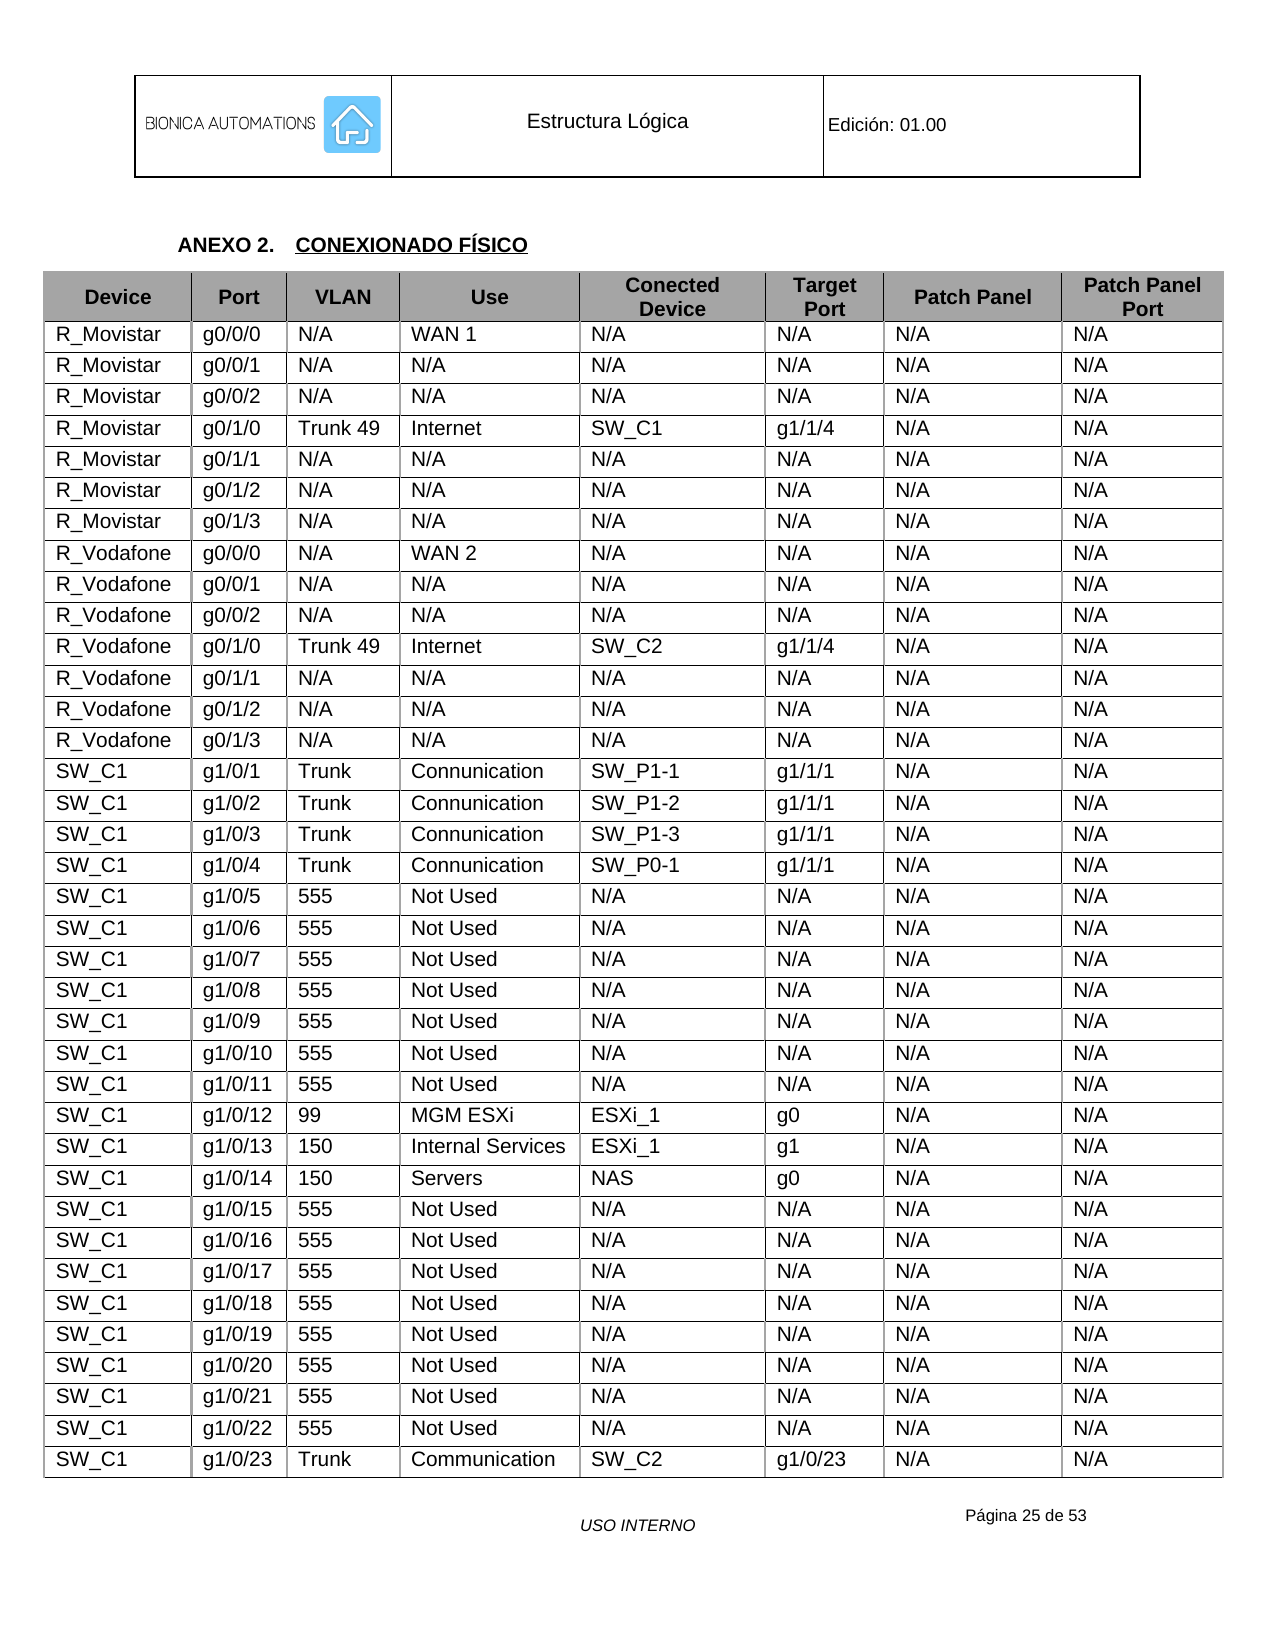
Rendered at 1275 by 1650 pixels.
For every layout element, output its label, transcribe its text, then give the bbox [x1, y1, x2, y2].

table_cell g1/0/10 [192, 1041, 286, 1071]
table_cell Trunk [288, 1447, 399, 1477]
table_cell g0/0/2 [193, 384, 286, 414]
table_cell g1/0/14 [192, 1166, 286, 1196]
table_cell SW_C1 [45, 1353, 191, 1383]
table_cell g1/0/12 [192, 1103, 286, 1133]
table_cell N/A [401, 572, 579, 602]
table_cell g1/0/17 [193, 1259, 286, 1289]
table_cell g0/1/0 [193, 634, 286, 664]
table_cell N/A [885, 1134, 1061, 1164]
table_cell g0/0/0 [193, 322, 286, 352]
table_cell g1/0/18 [192, 1291, 286, 1321]
table_cell N/A [581, 1197, 764, 1227]
table_cell Not Used [400, 916, 579, 946]
table_cell SW_C1 [45, 1447, 190, 1477]
table_cell N/A [1063, 1259, 1222, 1289]
table_cell N/A [766, 1416, 883, 1446]
table_cell N/A [1063, 322, 1222, 352]
table_cell N/A [581, 1384, 764, 1414]
table_cell 555 [288, 947, 399, 977]
table_cell N/A [766, 978, 883, 1008]
table_cell NAS [580, 1166, 765, 1196]
table_cell N/A [1063, 1322, 1222, 1352]
table_cell SW_C1 [45, 1416, 191, 1446]
table_cell g1/1/1 [766, 822, 883, 852]
table_cell 555 [287, 1228, 399, 1258]
table_cell R_Vodafone [45, 541, 191, 571]
table_cell g0 [766, 1103, 883, 1133]
table_cell Connunication [400, 791, 579, 821]
table_cell R_Vodafone [45, 603, 191, 633]
table_cell N/A [766, 478, 883, 508]
table_cell Not Used [400, 978, 579, 1008]
table_cell R_Movistar [45, 509, 190, 539]
table_cell N/A [580, 1416, 765, 1446]
table_cell N/A [885, 509, 1061, 539]
table_cell N/A [1062, 666, 1222, 696]
table_cell N/A [580, 541, 765, 571]
table_cell g1/0/2 [192, 791, 286, 821]
table_cell g0/1/2 [193, 697, 286, 727]
table_cell N/A [884, 603, 1061, 633]
table_cell N/A [1063, 384, 1222, 414]
table_cell 99 [287, 1103, 399, 1133]
table_cell N/A [580, 666, 765, 696]
table_cell N/A [885, 884, 1061, 914]
table_cell Trunk 49 [287, 416, 399, 446]
table_cell N/A [884, 1103, 1061, 1133]
table_cell N/A [766, 1041, 883, 1071]
table_cell R_Vodafone [45, 728, 191, 758]
picture [146, 96, 381, 153]
table_cell Not Used [401, 947, 579, 977]
table_cell g0 [766, 1166, 883, 1196]
table_cell g1/0/5 [193, 884, 286, 914]
table_cell N/A [766, 916, 883, 946]
table_cell g0/1/1 [193, 447, 286, 477]
table_cell R_Movistar [45, 478, 191, 508]
table_cell g1/0/1 [193, 759, 286, 789]
table_cell g1/1/1 [766, 853, 883, 883]
table_cell N/A [885, 634, 1061, 664]
table_cell g1/1/1 [766, 759, 883, 789]
table_cell g0/1/3 [192, 728, 286, 758]
table_cell Communication [401, 1447, 579, 1477]
table_cell N/A [1063, 447, 1222, 477]
table_cell N/A [581, 1322, 764, 1352]
table_header Device [45, 273, 191, 321]
table_cell N/A [288, 322, 399, 352]
table_cell g0/1/2 [192, 478, 286, 508]
table_cell Not Used [400, 1228, 579, 1258]
table_cell N/A [884, 1041, 1061, 1071]
table_cell N/A [1062, 978, 1222, 1008]
table_cell g0/0/0 [192, 541, 286, 571]
table_cell N/A [885, 572, 1061, 602]
table_cell g1/0/20 [192, 1353, 286, 1383]
table_cell N/A [1062, 1291, 1222, 1321]
table_cell N/A [885, 322, 1061, 352]
table_cell N/A [1062, 1166, 1222, 1196]
table_cell SW_C1 [45, 1009, 190, 1039]
table_cell N/A [1063, 822, 1222, 852]
table_cell N/A [1062, 791, 1222, 821]
table_cell N/A [766, 728, 883, 758]
table_cell N/A [581, 1009, 764, 1039]
table_cell N/A [287, 541, 399, 571]
table_cell N/A [766, 572, 883, 602]
table_cell 555 [287, 978, 399, 1008]
table_cell N/A [1062, 353, 1222, 383]
table_cell N/A [884, 478, 1061, 508]
table_cell SW_C1 [45, 1041, 191, 1071]
table_cell Servers [400, 1166, 579, 1196]
table_header Use [400, 273, 579, 321]
table_cell N/A [580, 353, 765, 383]
table_cell N/A [766, 509, 883, 539]
table_cell SW_C1 [45, 978, 191, 1008]
table_cell R_Movistar [45, 353, 191, 383]
table_cell N/A [884, 1291, 1061, 1321]
table_cell N/A [400, 478, 579, 508]
table_cell N/A [766, 884, 883, 914]
table_cell Internet [400, 416, 579, 446]
table_cell ESXi_1 [580, 1103, 765, 1133]
table_cell N/A [884, 1416, 1061, 1446]
table_cell N/A [884, 666, 1061, 696]
table_cell N/A [287, 666, 399, 696]
table_cell N/A [580, 1041, 765, 1071]
table_cell R_Movistar [45, 384, 190, 414]
table_cell N/A [885, 1447, 1061, 1477]
table_cell 555 [288, 1072, 399, 1102]
table_cell N/A [288, 447, 399, 477]
table_cell N/A [1063, 697, 1222, 727]
table_cell 555 [288, 1197, 399, 1227]
table_cell N/A [766, 322, 883, 352]
table_cell Trunk 49 [288, 634, 399, 664]
table_cell N/A [766, 1009, 883, 1039]
table_cell g0/0/2 [192, 603, 286, 633]
table_cell N/A [885, 697, 1061, 727]
table_cell N/A [581, 884, 764, 914]
table_cell Trunk [287, 791, 399, 821]
table_cell g1/0/19 [193, 1322, 286, 1352]
table_cell g1/0/9 [193, 1009, 286, 1039]
table_header VLAN [287, 273, 399, 321]
table_cell N/A [1063, 759, 1222, 789]
table_cell N/A [1063, 947, 1222, 977]
table_cell g1/0/4 [192, 853, 286, 883]
table_cell g0/0/1 [192, 353, 286, 383]
table_cell g1/0/21 [193, 1384, 286, 1414]
table_cell N/A [885, 1009, 1061, 1039]
table_cell 555 [288, 1259, 399, 1289]
table_cell SW_C1 [45, 1322, 190, 1352]
table_cell Not Used [401, 1384, 579, 1414]
table_cell N/A [1063, 1197, 1222, 1227]
table_cell 555 [288, 1009, 399, 1039]
table_cell N/A [580, 1228, 765, 1258]
table_cell 555 [288, 884, 399, 914]
table_cell N/A [401, 447, 579, 477]
table_cell SW_C1 [45, 1291, 191, 1321]
table_cell N/A [766, 697, 883, 727]
table_cell g0/0/1 [193, 572, 286, 602]
table_cell SW_C2 [581, 634, 764, 664]
table_cell N/A [400, 353, 579, 383]
table_cell g1/0/15 [193, 1197, 286, 1227]
table_cell N/A [580, 916, 765, 946]
table_cell N/A [288, 384, 399, 414]
table_cell N/A [287, 603, 399, 633]
table_header Conected Device [580, 273, 765, 321]
table_cell N/A [287, 478, 399, 508]
table_cell SW_P1-1 [581, 759, 764, 789]
table_cell N/A [884, 1166, 1061, 1196]
table_cell g1/0/7 [193, 947, 286, 977]
table_cell g1/0/13 [193, 1134, 286, 1164]
table_cell N/A [287, 728, 399, 758]
table_cell N/A [766, 384, 883, 414]
table_cell Not Used [400, 1416, 579, 1446]
table_cell N/A [885, 1322, 1061, 1352]
table_cell 555 [287, 916, 399, 946]
table_cell N/A [1062, 728, 1222, 758]
table_cell SW_C1 [45, 822, 190, 852]
table_cell g1/0/23 [766, 1447, 883, 1477]
table_cell N/A [288, 697, 399, 727]
table_cell SW_C1 [45, 1103, 191, 1133]
table_cell N/A [581, 697, 764, 727]
table_cell 150 [287, 1166, 399, 1196]
table_cell N/A [580, 478, 765, 508]
table_cell Trunk [288, 759, 399, 789]
table_cell 555 [287, 1041, 399, 1071]
table_cell N/A [766, 1259, 883, 1289]
table_cell N/A [580, 978, 765, 1008]
table_cell N/A [766, 1228, 883, 1258]
table_cell SW_C1 [45, 947, 190, 977]
table_cell N/A [766, 1197, 883, 1227]
table_cell N/A [580, 1353, 765, 1383]
table_cell SW_C1 [45, 1228, 191, 1258]
table_cell 555 [288, 1322, 399, 1352]
table_cell N/A [885, 447, 1061, 477]
table_cell Connunication [400, 853, 579, 883]
table_cell N/A [1063, 884, 1222, 914]
table_cell R_Vodafone [45, 572, 190, 602]
table_cell WAN 2 [400, 541, 579, 571]
table_cell N/A [885, 1197, 1061, 1227]
table_cell N/A [766, 1353, 883, 1383]
table_cell 555 [287, 1353, 399, 1383]
text Conexionado Físico [177, 232, 1098, 256]
table_cell Not Used [400, 1291, 579, 1321]
table_cell WAN 1 [401, 322, 579, 352]
table_cell g1/0/11 [193, 1072, 286, 1102]
table_cell N/A [1062, 603, 1222, 633]
table_cell g1/1/1 [766, 791, 883, 821]
table_cell N/A [401, 697, 579, 727]
table_cell g1/0/8 [192, 978, 286, 1008]
table_cell SW_C2 [581, 1447, 764, 1477]
table_cell N/A [581, 1259, 764, 1289]
table_cell N/A [581, 1072, 764, 1102]
table_cell SW_P1-3 [581, 822, 764, 852]
table_cell MGM ESXi [400, 1103, 579, 1133]
table_cell N/A [1062, 853, 1222, 883]
table_cell N/A [885, 947, 1061, 977]
table_cell N/A [885, 1259, 1061, 1289]
table_cell SW_C1 [45, 1166, 191, 1196]
table_cell Internet [401, 634, 579, 664]
table_cell N/A [1062, 1041, 1222, 1071]
table_cell g1/1/4 [766, 634, 883, 664]
table_cell N/A [766, 541, 883, 571]
table_cell Not Used [401, 1009, 579, 1039]
table_cell N/A [1063, 572, 1222, 602]
table_cell N/A [581, 947, 764, 977]
table_cell g0/1/0 [192, 416, 286, 446]
table_cell N/A [766, 1322, 883, 1352]
table_cell N/A [288, 509, 399, 539]
table_cell N/A [884, 916, 1061, 946]
table_cell N/A [401, 509, 579, 539]
table_cell Not Used [401, 1259, 579, 1289]
table_cell N/A [1062, 478, 1222, 508]
table_header Target Port [766, 273, 883, 321]
table_cell Not Used [401, 1072, 579, 1102]
table_cell N/A [1062, 1416, 1222, 1446]
table_cell g0/1/3 [193, 509, 286, 539]
table_cell 555 [287, 1416, 399, 1446]
table_cell R_Movistar [45, 322, 190, 352]
table_cell N/A [884, 791, 1061, 821]
table_cell SW_C1 [45, 1134, 190, 1164]
table_cell N/A [288, 572, 399, 602]
table_header Patch Panel [884, 273, 1061, 321]
table_cell Not Used [400, 1353, 579, 1383]
table_cell SW_C1 [45, 1072, 190, 1102]
table_cell N/A [581, 572, 764, 602]
table_cell SW_C1 [45, 884, 190, 914]
table_cell SW_C1 [45, 1197, 190, 1227]
table_cell N/A [400, 728, 579, 758]
table_cell N/A [766, 353, 883, 383]
table_cell g1/0/23 [193, 1447, 286, 1477]
table_cell 150 [288, 1134, 399, 1164]
table_cell Not Used [401, 1322, 579, 1352]
table_cell R_Movistar [45, 416, 191, 446]
table_cell N/A [884, 1228, 1061, 1258]
table_cell N/A [1063, 1009, 1222, 1039]
table_cell N/A [885, 759, 1061, 789]
table_cell SW_C1 [45, 759, 190, 789]
table_cell N/A [766, 1384, 883, 1414]
table_cell Connunication [401, 759, 579, 789]
table_cell N/A [400, 666, 579, 696]
table_cell SW_C1 [580, 416, 765, 446]
table_cell N/A [1062, 1103, 1222, 1133]
table_cell 555 [288, 1384, 399, 1414]
table_cell N/A [885, 822, 1061, 852]
table_cell N/A [287, 353, 399, 383]
table_cell N/A [884, 541, 1061, 571]
table_cell ESXi_1 [581, 1134, 764, 1164]
table_cell N/A [766, 603, 883, 633]
table_cell N/A [401, 384, 579, 414]
table_cell N/A [766, 947, 883, 977]
table_cell Internal Services [401, 1134, 579, 1164]
table_cell N/A [766, 1072, 883, 1102]
table_cell N/A [1063, 1447, 1222, 1477]
table_cell N/A [1062, 1228, 1222, 1258]
table_cell Not Used [401, 884, 579, 914]
table_cell SW_P1-2 [580, 791, 765, 821]
table_cell R_Vodafone [45, 697, 190, 727]
table_cell N/A [1062, 541, 1222, 571]
table_cell g1 [766, 1134, 883, 1164]
table_cell N/A [581, 509, 764, 539]
table_cell g1/0/16 [192, 1228, 286, 1258]
table_cell N/A [884, 728, 1061, 758]
table_cell Trunk [288, 822, 399, 852]
table_cell g1/0/22 [192, 1416, 286, 1446]
table_cell N/A [580, 1291, 765, 1321]
table_cell SW_C1 [45, 1259, 190, 1289]
table_cell SW_C1 [45, 791, 191, 821]
table_cell N/A [1063, 509, 1222, 539]
table_cell N/A [766, 1291, 883, 1321]
table_cell R_Vodafone [45, 666, 191, 696]
table_cell SW_P0-1 [580, 853, 765, 883]
table_cell N/A [580, 603, 765, 633]
table_cell g1/1/4 [766, 416, 883, 446]
table_cell N/A [884, 978, 1061, 1008]
table_cell g1/0/6 [192, 916, 286, 946]
table_cell R_Vodafone [45, 634, 190, 664]
table_cell Trunk [287, 853, 399, 883]
table_cell N/A [1062, 416, 1222, 446]
table_cell N/A [1063, 1072, 1222, 1102]
table_cell Not Used [401, 1197, 579, 1227]
table_cell N/A [580, 728, 765, 758]
table_cell SW_C1 [45, 916, 191, 946]
table_cell N/A [766, 447, 883, 477]
table_cell N/A [400, 603, 579, 633]
table_cell g1/0/3 [193, 822, 286, 852]
table_cell R_Movistar [45, 447, 190, 477]
table_cell N/A [885, 1072, 1061, 1102]
table_cell N/A [581, 384, 764, 414]
table_cell N/A [1063, 1384, 1222, 1414]
table_cell N/A [581, 447, 764, 477]
table_header Port [192, 273, 286, 321]
table_cell N/A [1063, 1134, 1222, 1164]
table_cell Not Used [400, 1041, 579, 1071]
table_cell N/A [581, 322, 764, 352]
table_cell N/A [885, 384, 1061, 414]
table_cell SW_C1 [45, 1384, 190, 1414]
table_cell N/A [885, 1384, 1061, 1414]
table_cell N/A [1063, 634, 1222, 664]
table_cell N/A [884, 416, 1061, 446]
table_cell g0/1/1 [192, 666, 286, 696]
table_cell 555 [287, 1291, 399, 1321]
table_cell N/A [1062, 916, 1222, 946]
table_cell SW_C1 [45, 853, 191, 883]
table_cell N/A [1062, 1353, 1222, 1383]
table_header Patch Panel Port [1062, 273, 1222, 321]
table_cell N/A [884, 1353, 1061, 1383]
table_cell N/A [884, 353, 1061, 383]
table_cell Connunication [401, 822, 579, 852]
table_cell N/A [884, 853, 1061, 883]
table_cell N/A [766, 666, 883, 696]
